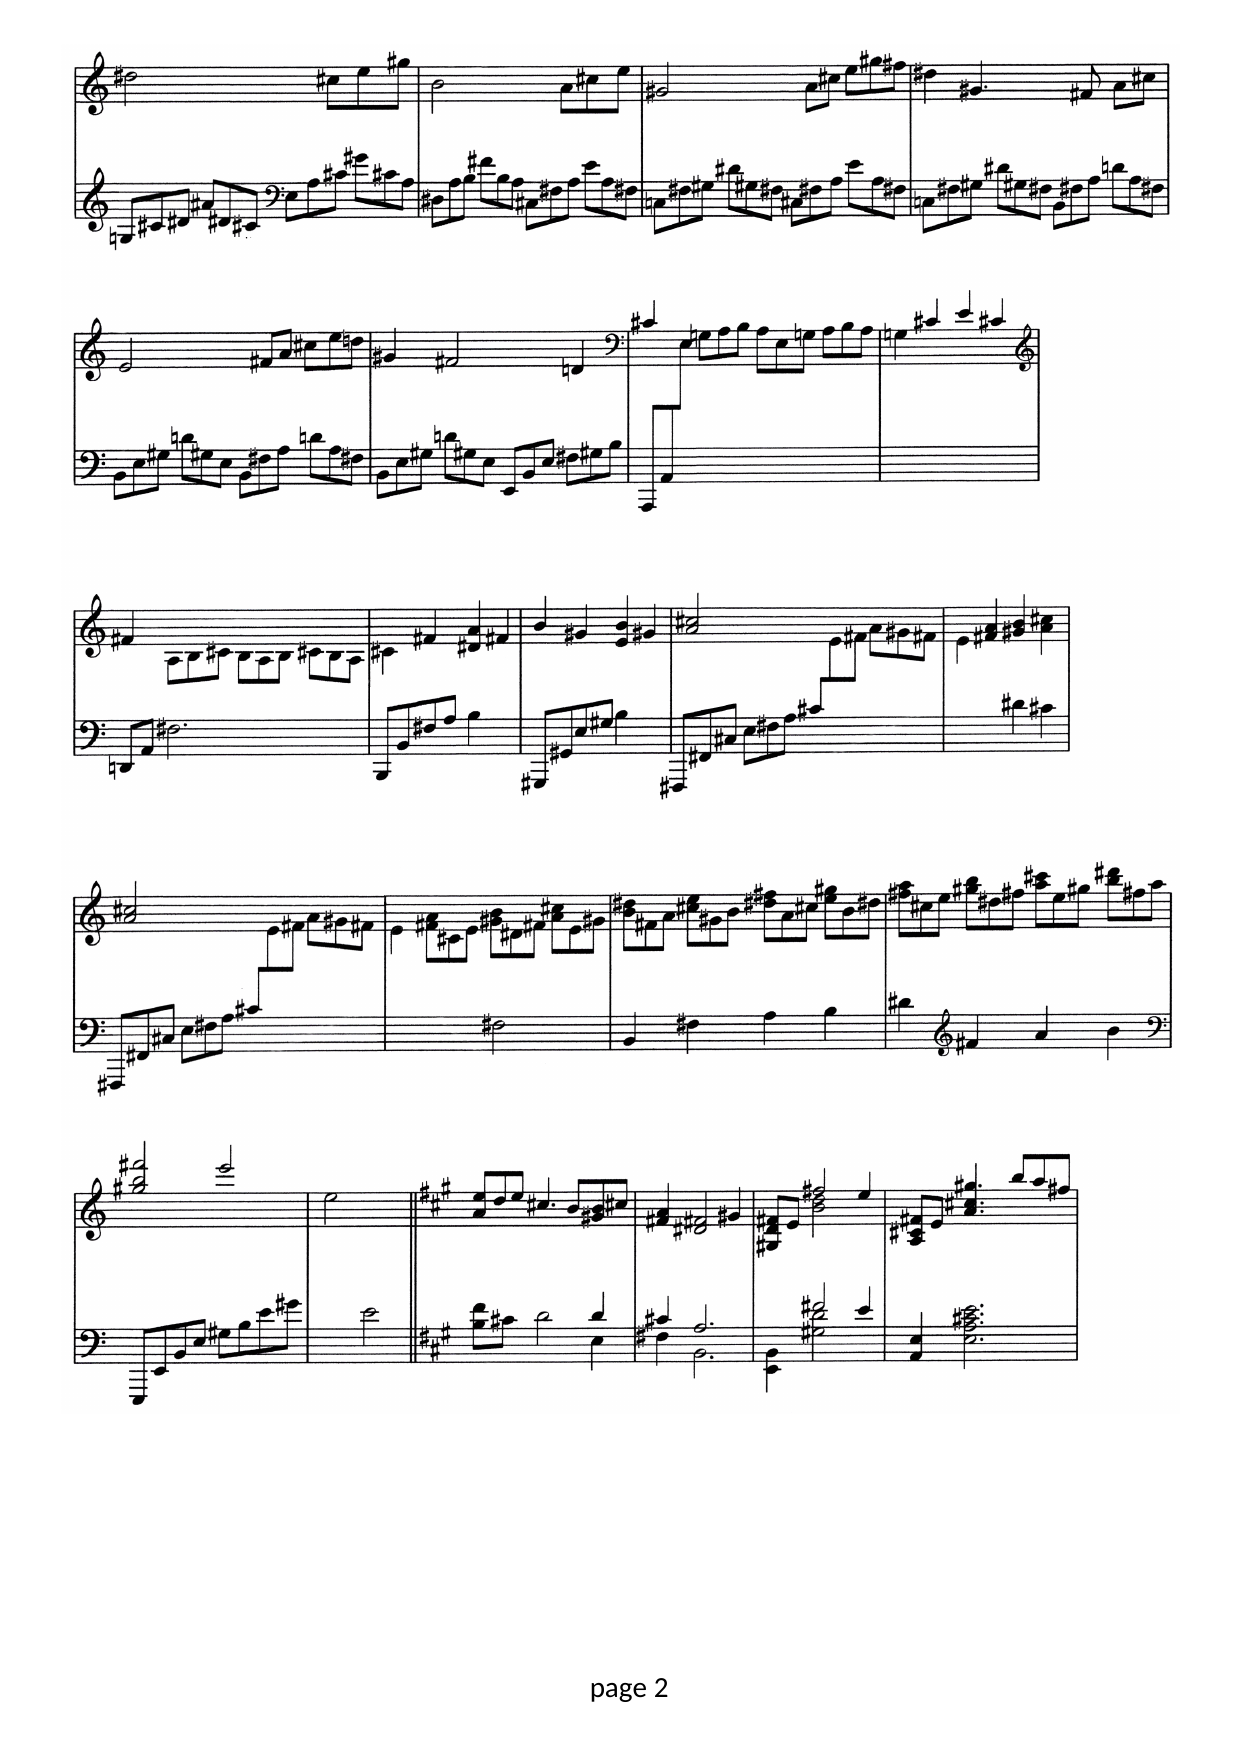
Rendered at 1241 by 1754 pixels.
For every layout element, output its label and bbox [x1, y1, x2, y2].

picture [61, 44, 1180, 1414]
